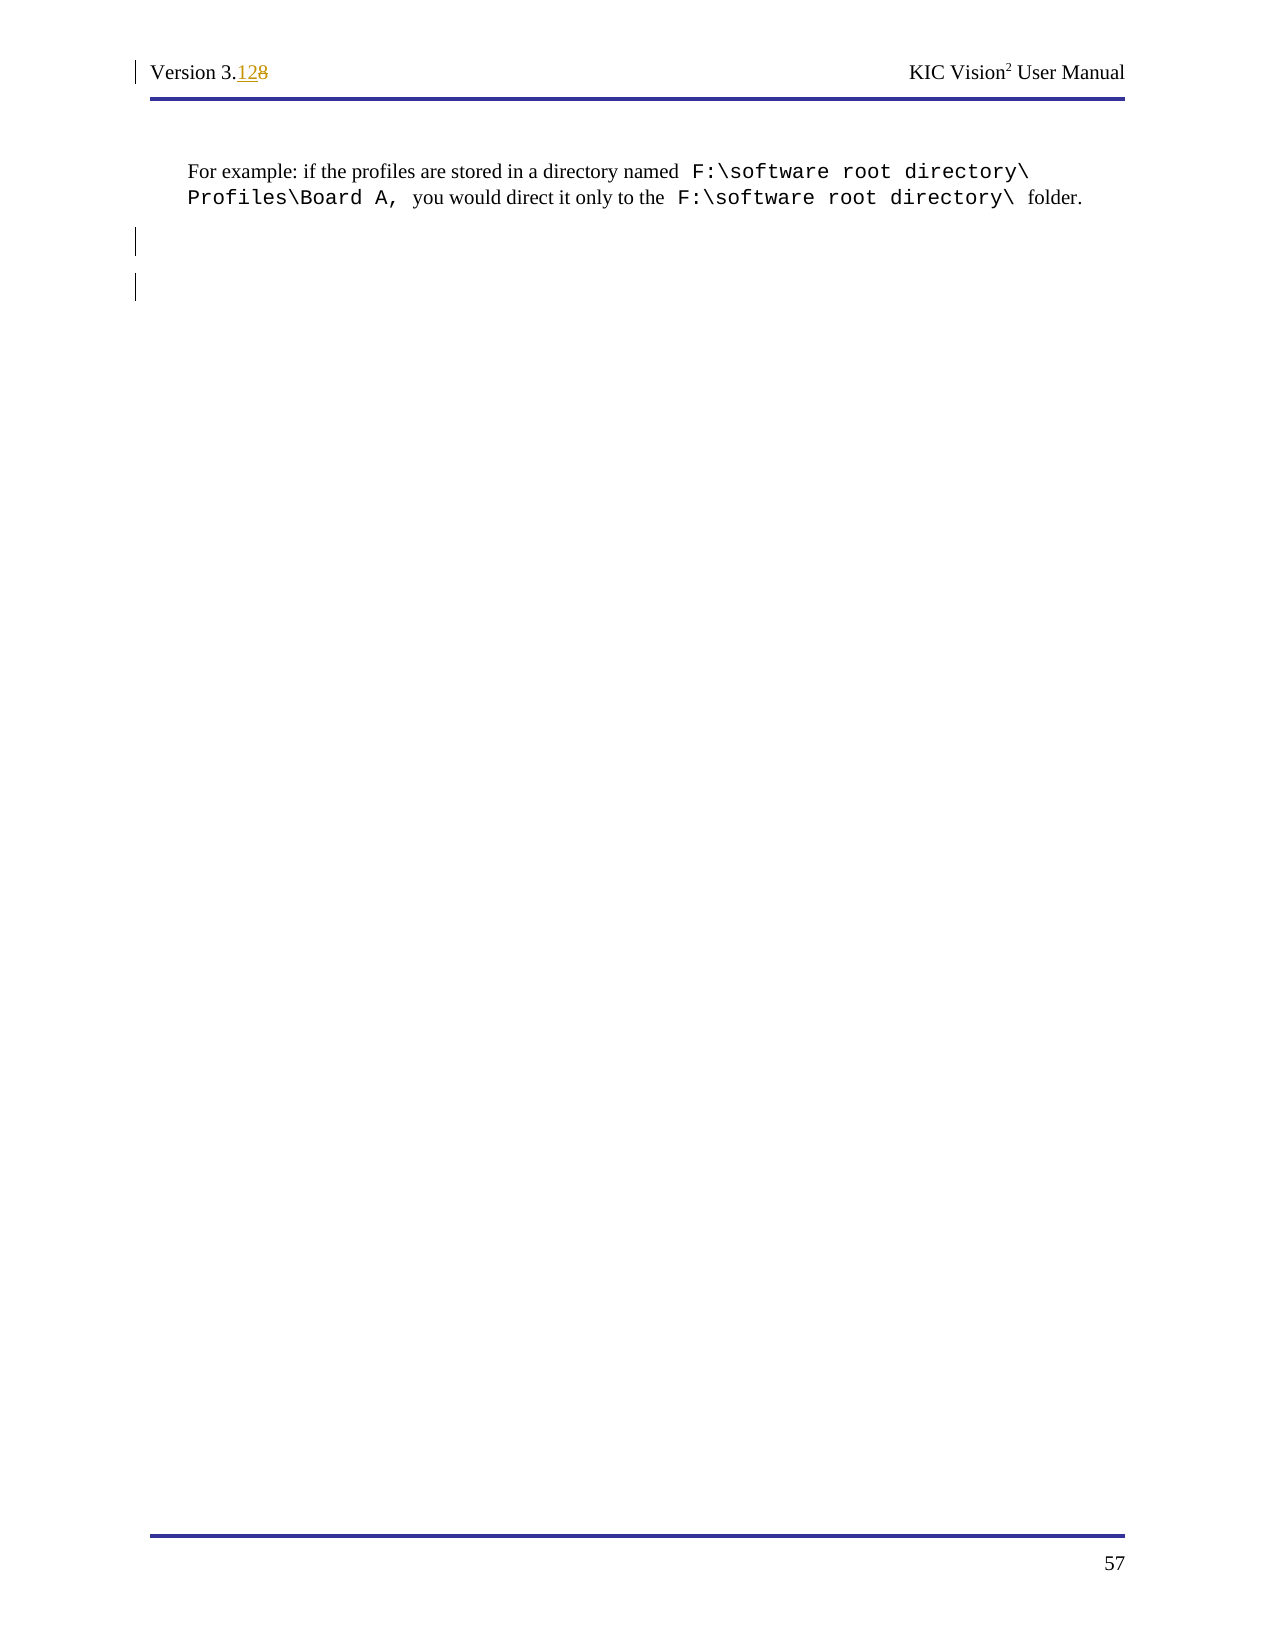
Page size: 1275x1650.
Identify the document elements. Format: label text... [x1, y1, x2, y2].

text For example: if the profiles are stored in a directory named F:\software root directory\Profiles\Board A, you would direct it only to the F:\software root directory\ folder. [187, 159, 1125, 211]
